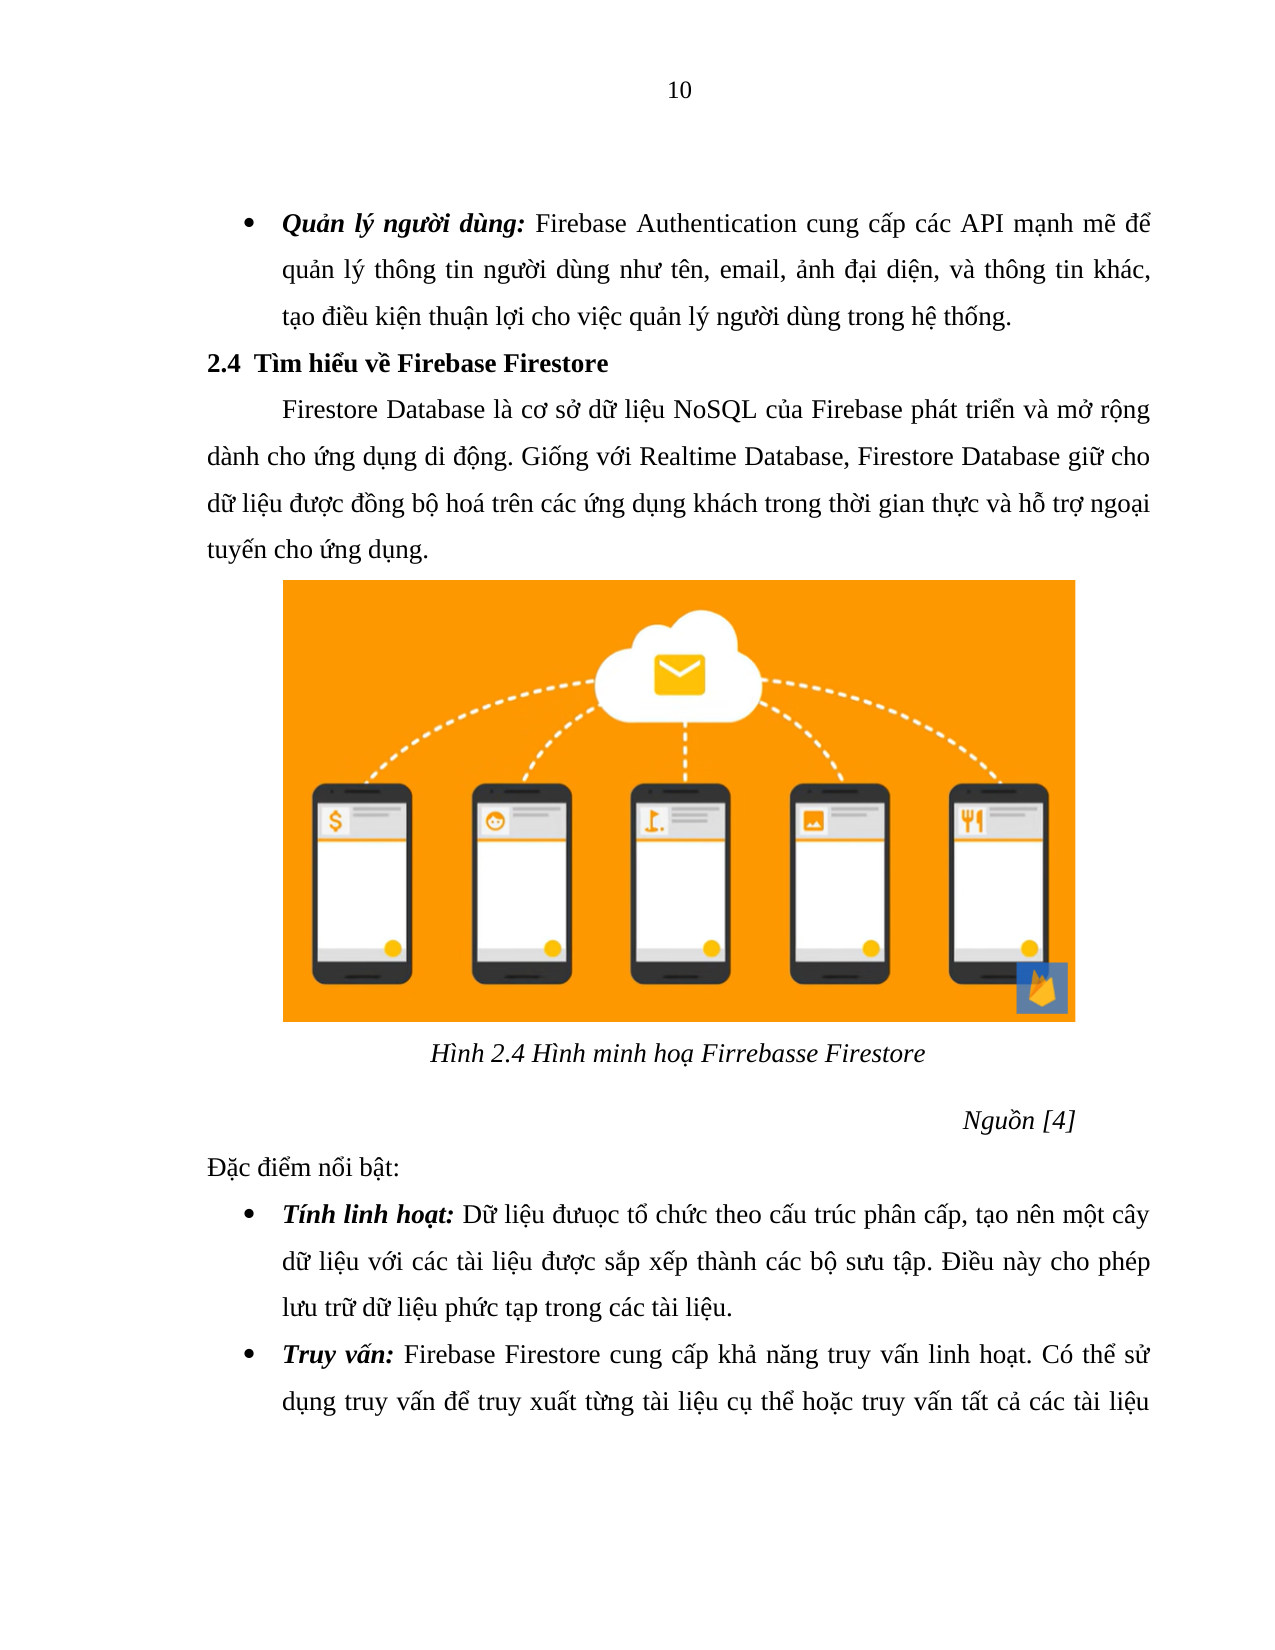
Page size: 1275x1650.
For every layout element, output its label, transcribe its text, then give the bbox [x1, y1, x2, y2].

text Nguồn [4] [244, 1104, 1079, 1136]
list Quản lý người dùng: Firebase Authentication cung cấp các API mạnh mẽ để quản lý thông tin người dùng như tên, email, ảnh đại diện, và thông tin khác, tạo điều kiện thuận lợi cho việc quản lý người dùng trong hệ thống. [244, 207, 1152, 331]
picture [283, 580, 1076, 1022]
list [244, 1338, 1152, 1416]
text Đặc điểm nổi bật: [207, 1151, 1152, 1182]
list Tìm hiểu về Firebase Firestore [207, 347, 1152, 378]
list Tính linh hoạt: Dữ liệu đưuọc tổ chức theo cấu trúc phân cấp, tạo nên một cây dữ liệu với các tài liệu được sắp xếp thành các bộ sưu tập. Điều này cho phép lưu trữ dữ liệu phức tạp trong các tài liệu. [244, 1198, 1152, 1322]
text Firestore Database là cơ sở dữ liệu NoSQL của Firebase phát triển và mở rộng dành cho ứng dụng di động. Giống với Realtime Database, Firestore Database giữ cho dữ liệu được đồng bộ hoá trên các ứng dụng khách trong thời gian thực và hỗ trợ ngoại tuyến cho ứng dụng. [207, 393, 1152, 565]
text Hình 2.4 Hình minh hoạ Firrebasse Firestore [207, 1037, 1152, 1068]
